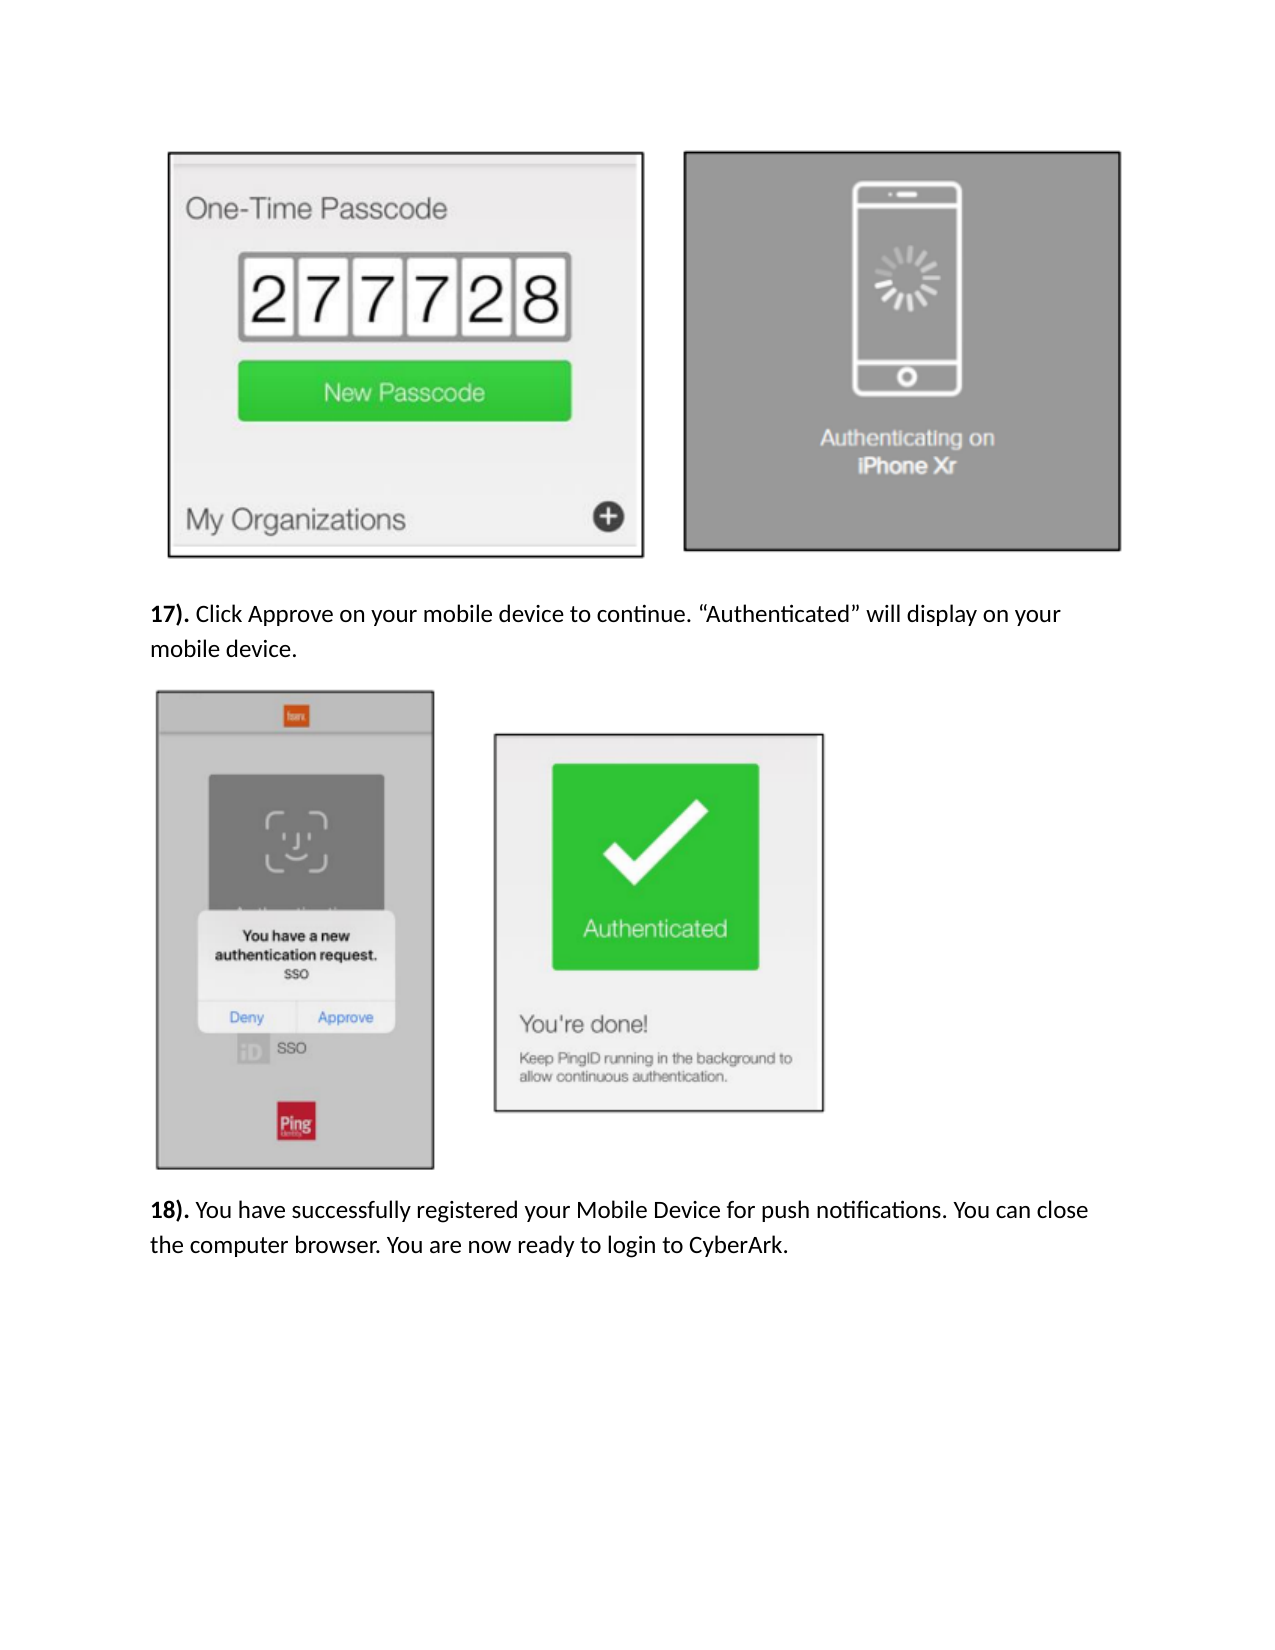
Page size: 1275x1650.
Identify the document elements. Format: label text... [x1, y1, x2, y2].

text 17). Click Approve on your mobile device to continue. “Authenticated” will display on your mobile device. [150, 598, 1125, 664]
picture [150, 685, 852, 1173]
text 18). You have successfully registered your Mobile Device for push notifications. You can close the computer browser. You are now ready to login to CyberArk. [150, 1194, 1125, 1260]
picture [150, 150, 1125, 577]
